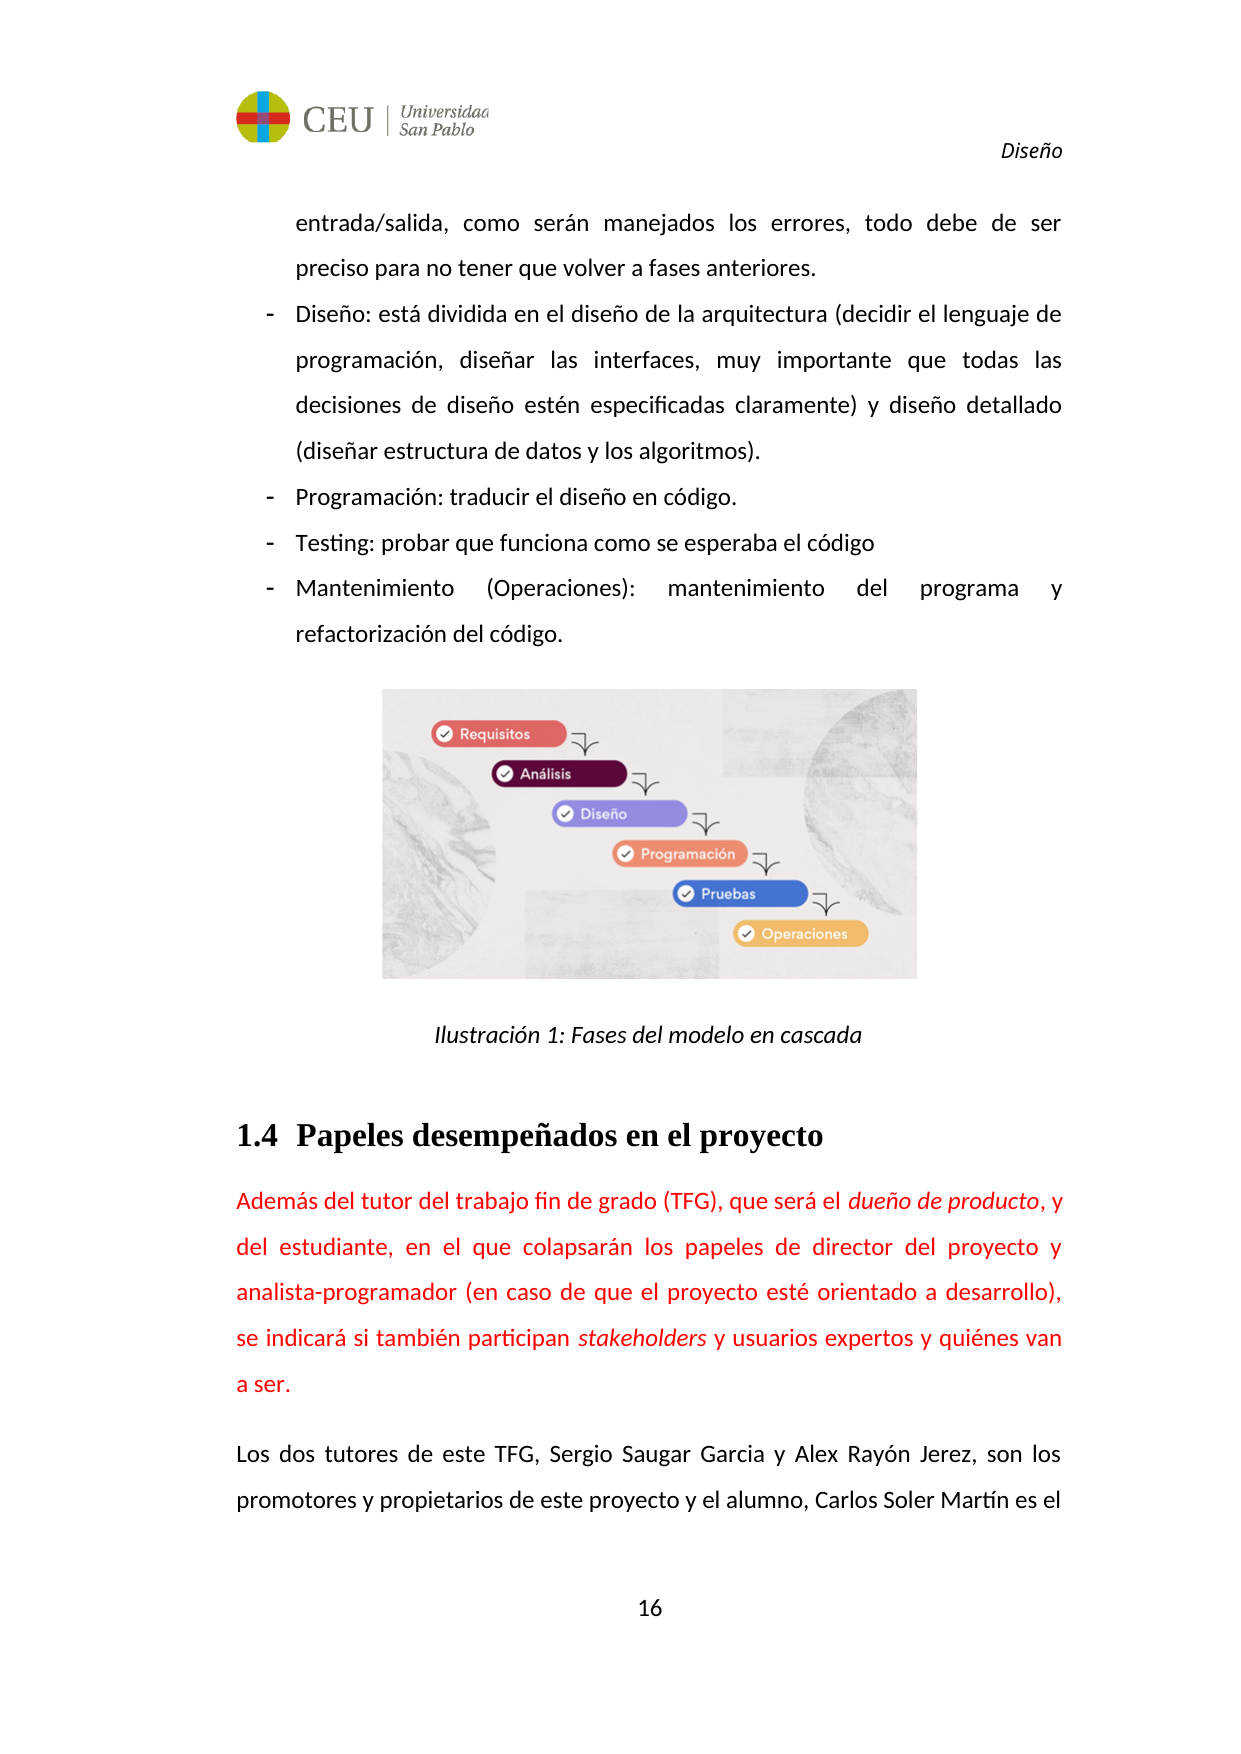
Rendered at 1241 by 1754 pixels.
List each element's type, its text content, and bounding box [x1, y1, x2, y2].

list Testing: probar que funciona como se esperaba el código [266, 527, 1063, 557]
list Mantenimiento (Operaciones): mantenimiento del programa y refactorización del código. [266, 573, 1063, 649]
picture [382, 689, 918, 979]
text Ilustración 1: Fases del modelo en cascada [236, 1019, 1063, 1050]
list Programación: traducir el diseño en código. [266, 481, 1063, 512]
subtitle Papeles desempeñados en el proyecto [236, 1115, 1063, 1153]
text Además del tutor del trabajo fin de grado (TFG), que será el dueño de producto, y del estudiante, en el que colapsarán los papeles de director del proyecto y analista-programador (en caso de que el proyecto esté orientado a desarrollo), se indicará si también participan stakeholders y usuarios expertos y quiénes van a ser. [236, 1185, 1063, 1398]
list Diseño: está dividida en el diseño de la arquitectura (decidir el lenguaje de programación, diseñar las interfaces, muy importante que todas las decisiones de diseño estén especificadas claramente) y diseño detallado (diseñar estructura de datos y los algoritmos). [266, 298, 1063, 466]
picture [235, 89, 489, 143]
